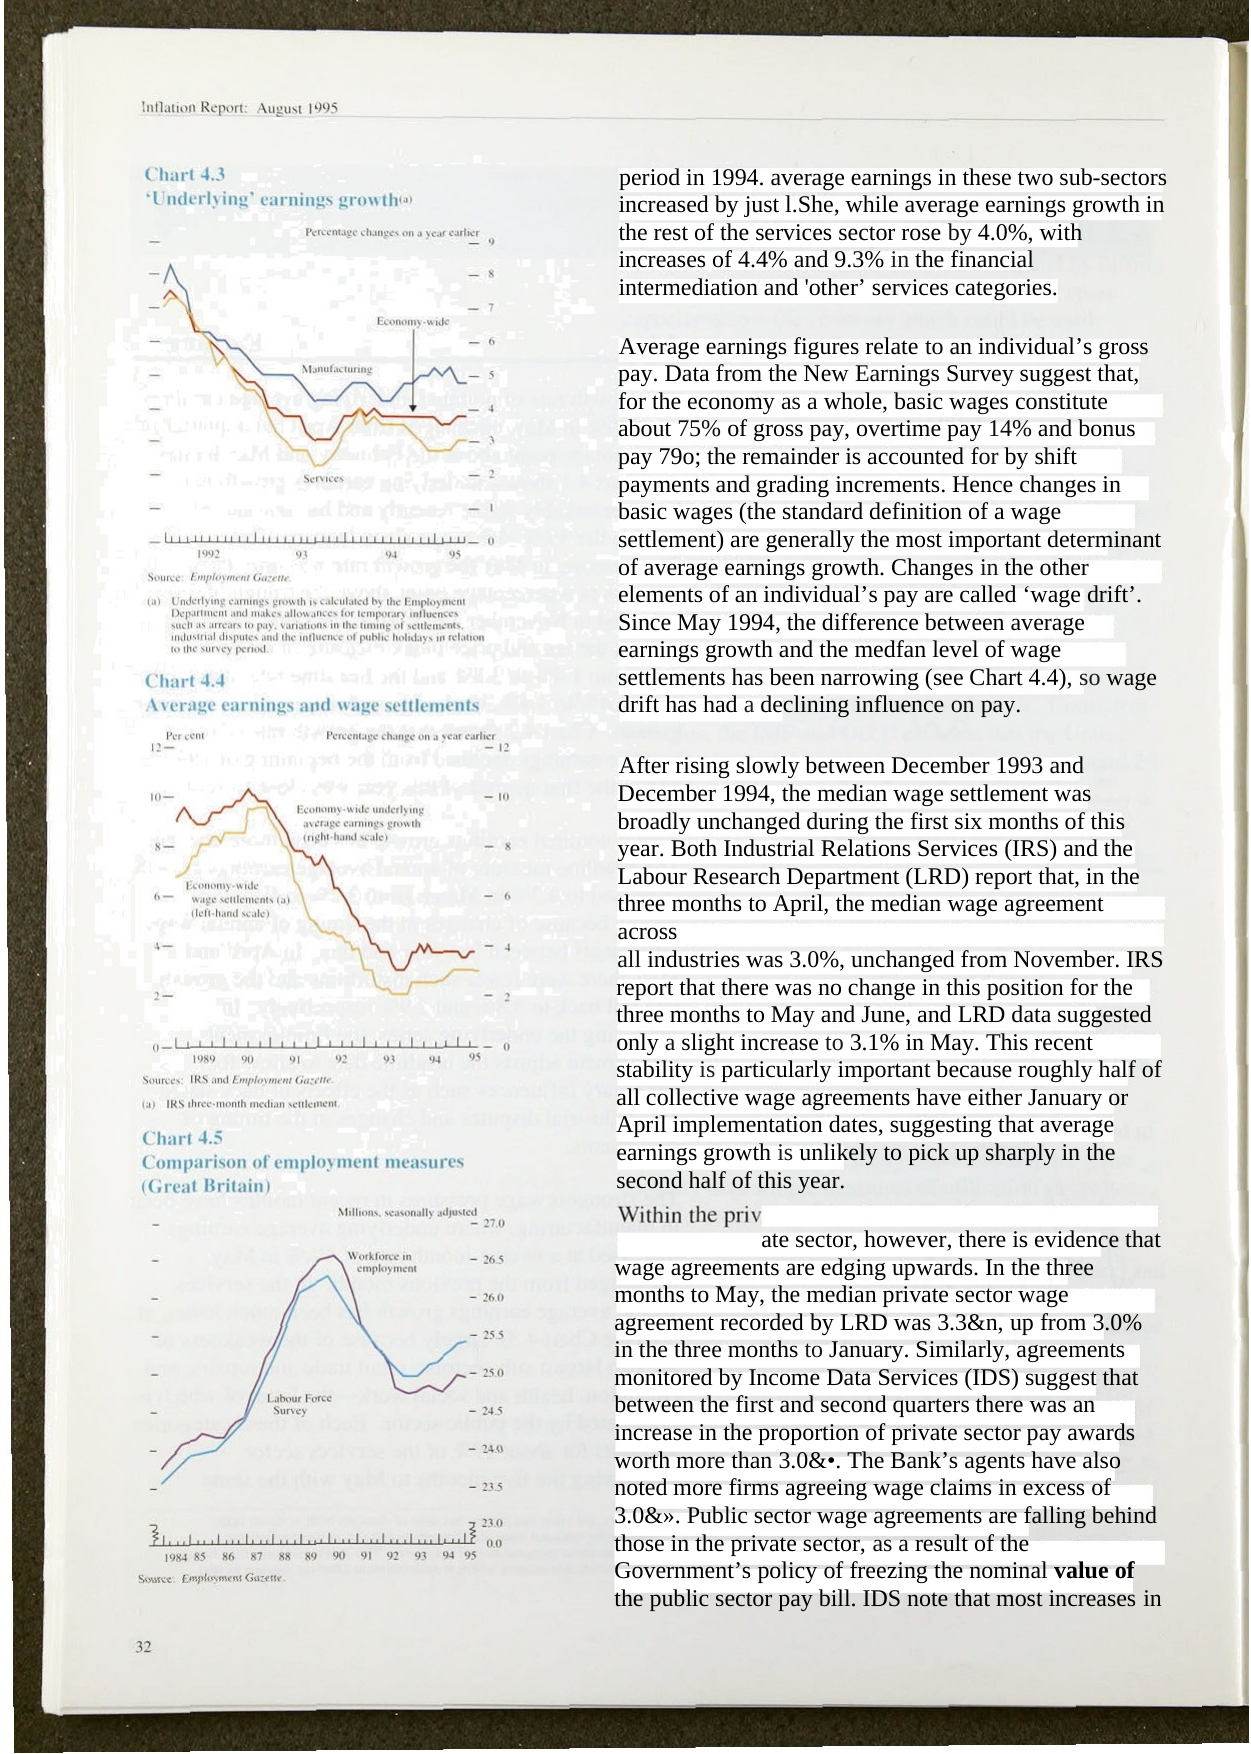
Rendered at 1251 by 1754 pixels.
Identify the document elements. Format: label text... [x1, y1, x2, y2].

text ate sector, however, there is evidence that wage agreements are edging upwards. In the three months to May, the median private sector wage agreement recorded by LRD was 3.3&n, up from 3.0% in the three months to January. Similarly, agreements monitored by Income Data Services (IDS) suggest that between the first and second quarters there was an increase in the proportion of private sector pay awards worth more than 3.0&•. The Bank’s agents have also noted more firms agreeing wage claims in excess of 3.0&». Public sector wage agreements are falling behind those in the private sector, as a result of the Government’s policy of freezing the nominal value of the public sector pay bill. IDS note that most increases in [614, 1225, 1164, 1611]
text After rising slowly between December 1993 and December 1994, the median wage settlement was broadly unchanged during the first six months of this year. Both Industrial Relations Services (IRS) and the Labour Research Department (LRD) report that, in the three months to April, the median wage agreement across [617, 751, 1164, 945]
picture [4, 0, 1249, 1753]
text all industries was 3.0%, unchanged from November. IRS report that there was no change in this position for the three months to May and June, and LRD data suggested only a slight increase to 3.1% in May. This recent stability is particularly important because roughly half of all collective wage agreements have either January or April implementation dates, suggesting that average earnings growth is unlikely to pick up sharply in the second half of this year. [616, 945, 1168, 1193]
text Average earnings figures relate to an individual’s gross pay. Data from the New Earnings Survey suggest that, for the economy as a whole, basic wages constitute about 75% of gross pay, overtime pay 14% and bonus pay 79o; the remainder is accounted for by shift payments and grading increments. Hence changes in basic wages (the standard definition of a wage settlement) are generally the most important determinant of average earnings growth. Changes in the other elements of an individual’s pay are called ‘wage drift’. Since May 1994, the difference between average earnings growth and the medfan level of wage settlements has been narrowing (see Chart 4.4), so wage drift has had a declining influence on pay. [618, 332, 1167, 718]
text period in 1994. average earnings in these two sub-sectors increased by just l.She, while average earnings growth in the rest of the services sector rose by 4.0%, with increases of 4.4% and 9.3% in the financial intermediation and 'other’ services categories. [618, 163, 1170, 301]
